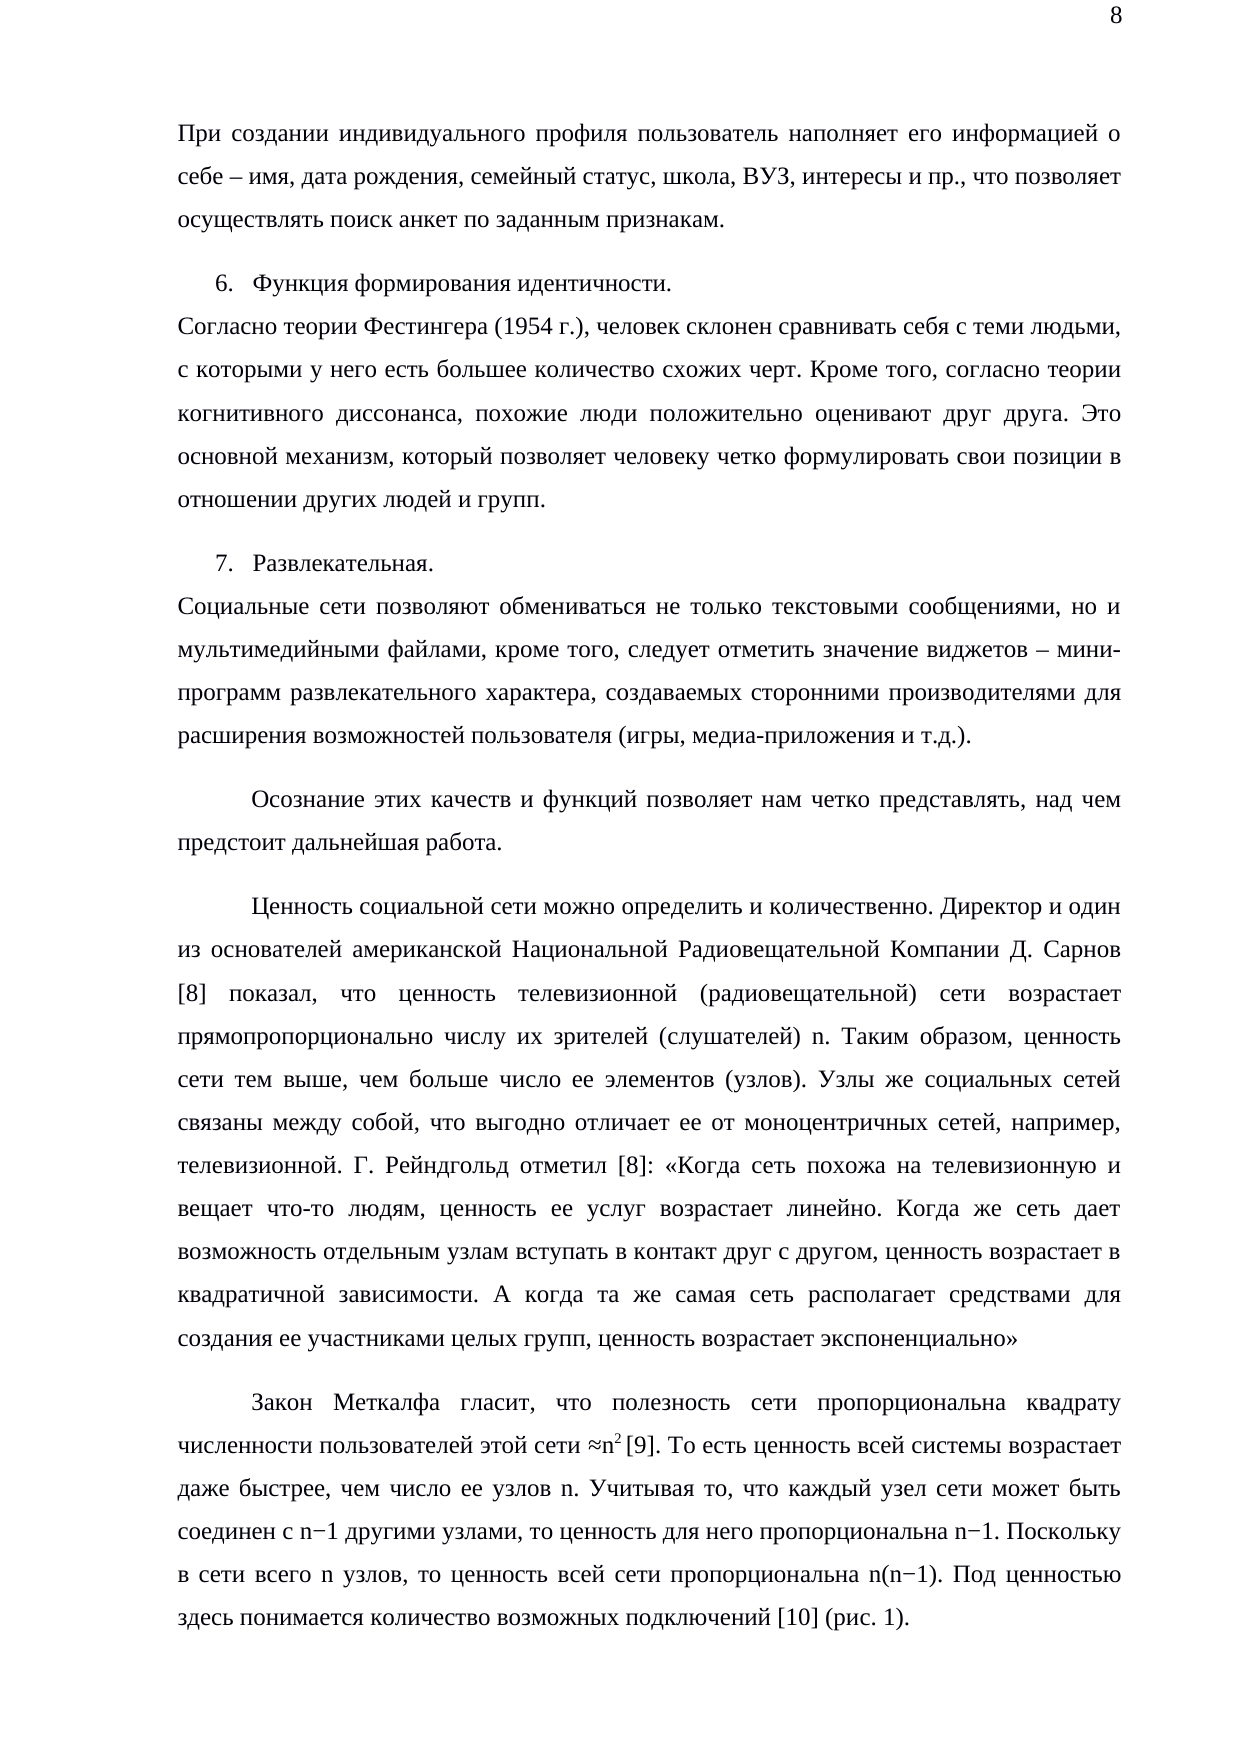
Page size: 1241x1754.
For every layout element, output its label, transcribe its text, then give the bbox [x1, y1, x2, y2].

list Развлекательная. [215, 548, 1122, 577]
text Закон Меткалфа гласит, что полезность сети пропорциональна квадрату численности пользователей этой сети ≈n2 [9]. То есть ценность всей системы возрастает даже быстрее, чем число ее узлов n. Учитывая то, что каждый узел сети может быть соединен с n−1 другими узлами, то ценность для него пропорциональна n−1. Поскольку в сети всего n узлов, то ценность всей сети пропорциональна n(n−1). Под ценностью здесь понимается количество возможных подключений [10] (рис. 1). [177, 1387, 1122, 1631]
text Осознание этих качеств и функций позволяет нам четко представлять, над чем предстоит дальнейшая работа. [177, 784, 1122, 856]
text Ценность социальной сети можно определить и количественно. Директор и один из основателей американской Национальной Радиовещательной Компании Д. Сарнов [8] показал, что ценность телевизионной (радиовещательной) сети возрастает прямопропорционально числу их зрителей (слушателей) n. Таким образом, ценность сети тем выше, чем больше число ее элементов (узлов). Узлы же социальных сетей связаны между собой, что выгодно отличает ее от моноцентричных сетей, например, телевизионной. Г. Рейндгольд отметил [8]: «Когда сеть похожа на телевизионную и вещает что-то людям, ценность ее услуг возрастает линейно. Когда же сеть дает возможность отдельным узлам вступать в контакт друг с другом, ценность возрастает в квадратичной зависимости. А когда та же самая сеть располагает средствами для создания ее участниками целых групп, ценность возрастает экспоненциально» [177, 891, 1122, 1351]
text При создании индивидуального профиля пользователь наполняет его информацией о себе – имя, дата рождения, семейный статус, школа, ВУЗ, интересы и пр., что позволяет осуществлять поиск анкет по заданным признакам. [177, 118, 1122, 233]
list Функция формирования идентичности. [215, 268, 1122, 297]
text Социальные сети позволяют обмениваться не только текстовыми сообщениями, но и мультимедийными файлами, кроме того, следует отметить значение виджетов – мини-программ развлекательного характера, создаваемых сторонними производителями для расширения возможностей пользователя (игры, медиа-приложения и т.д.). [177, 591, 1122, 749]
text Согласно теории Фестингера (1954 г.), человек склонен сравнивать себя с теми людьми, с которыми у него есть большее количество схожих черт. Кроме того, согласно теории когнитивного диссонанса, похожие люди положительно оценивают друг друга. Это основной механизм, который позволяет человеку четко формулировать свои позиции в отношении других людей и групп. [177, 311, 1122, 513]
